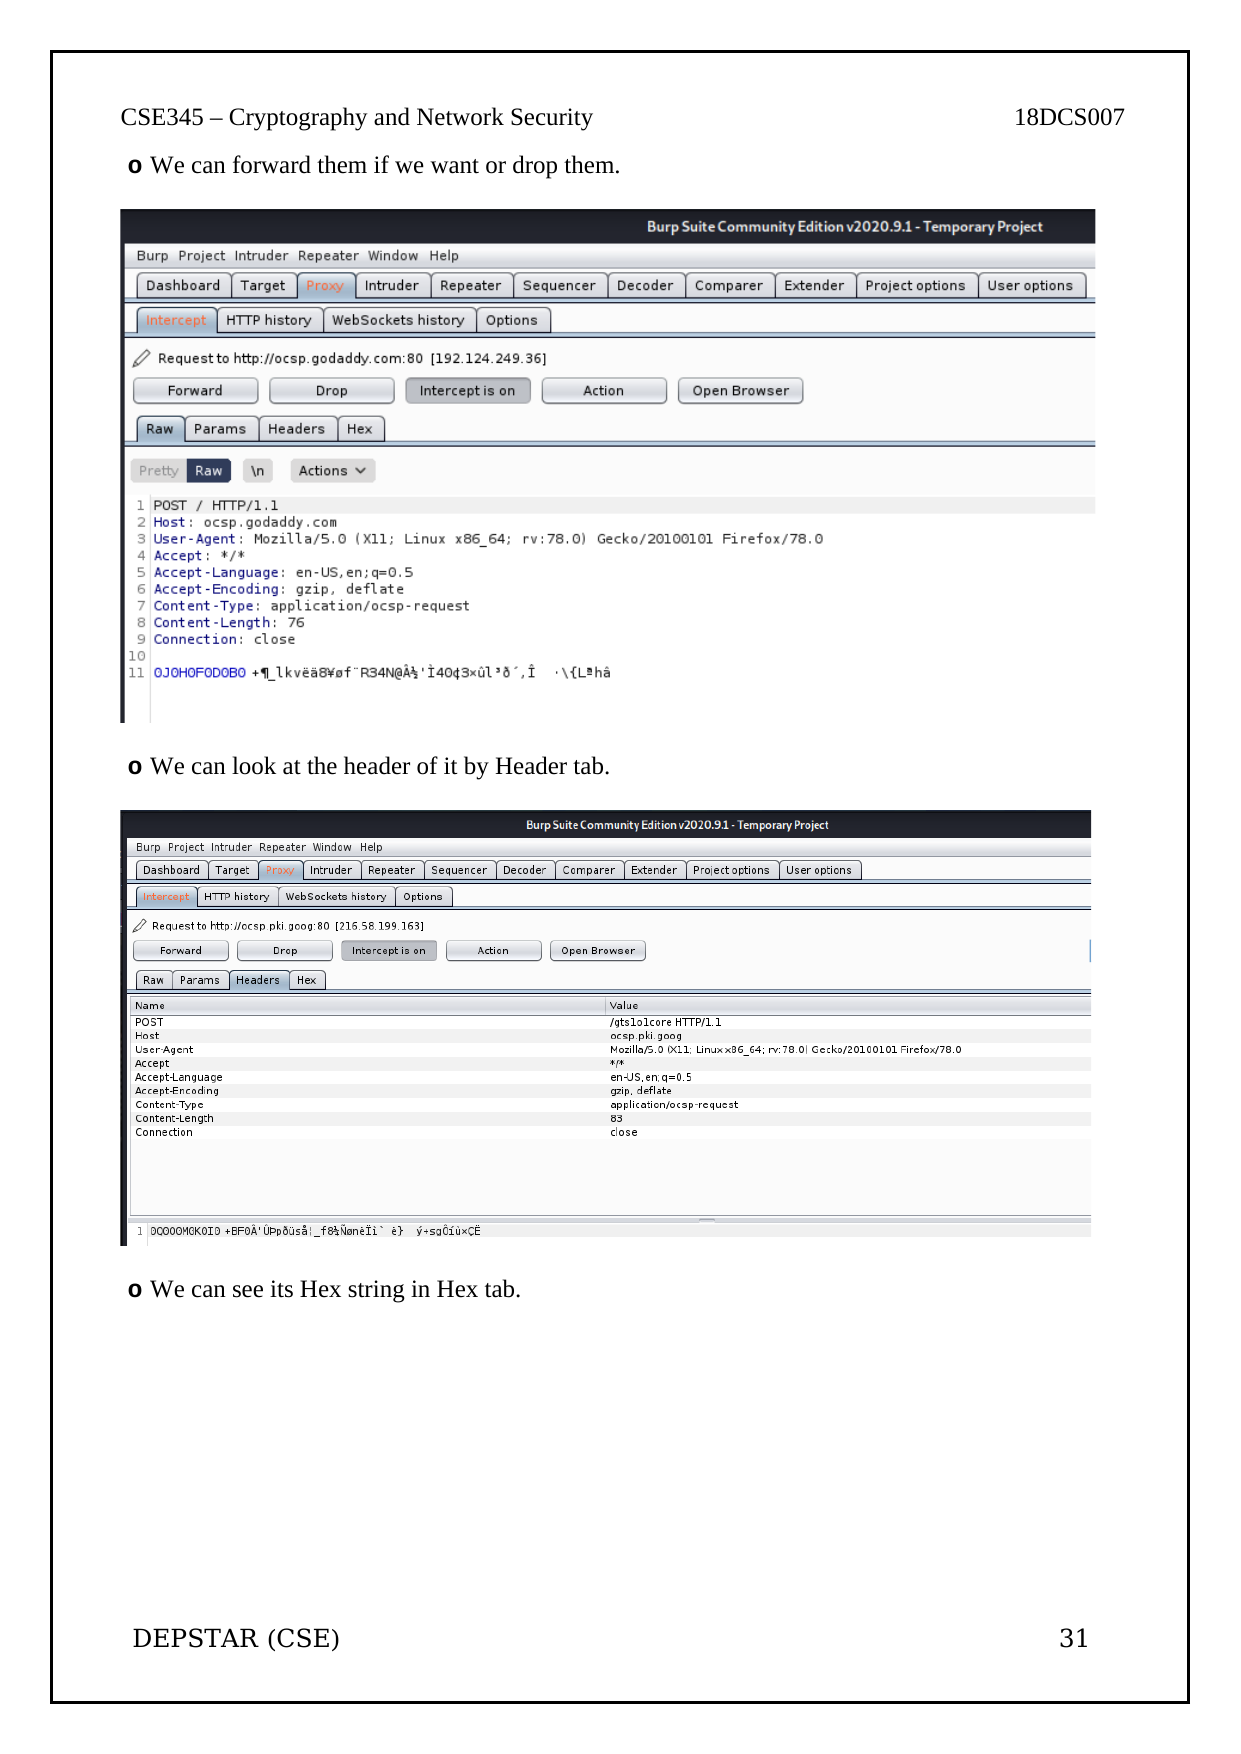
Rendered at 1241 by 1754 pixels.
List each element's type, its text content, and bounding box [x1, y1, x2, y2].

picture [120, 810, 1092, 1246]
list We can look at the header of it by Header tab. [127, 751, 1090, 782]
picture [120, 209, 1096, 723]
list We can see its Hex string in Hex tab. [127, 1274, 1090, 1305]
list We can forward them if we want or drop them. [127, 150, 1090, 181]
